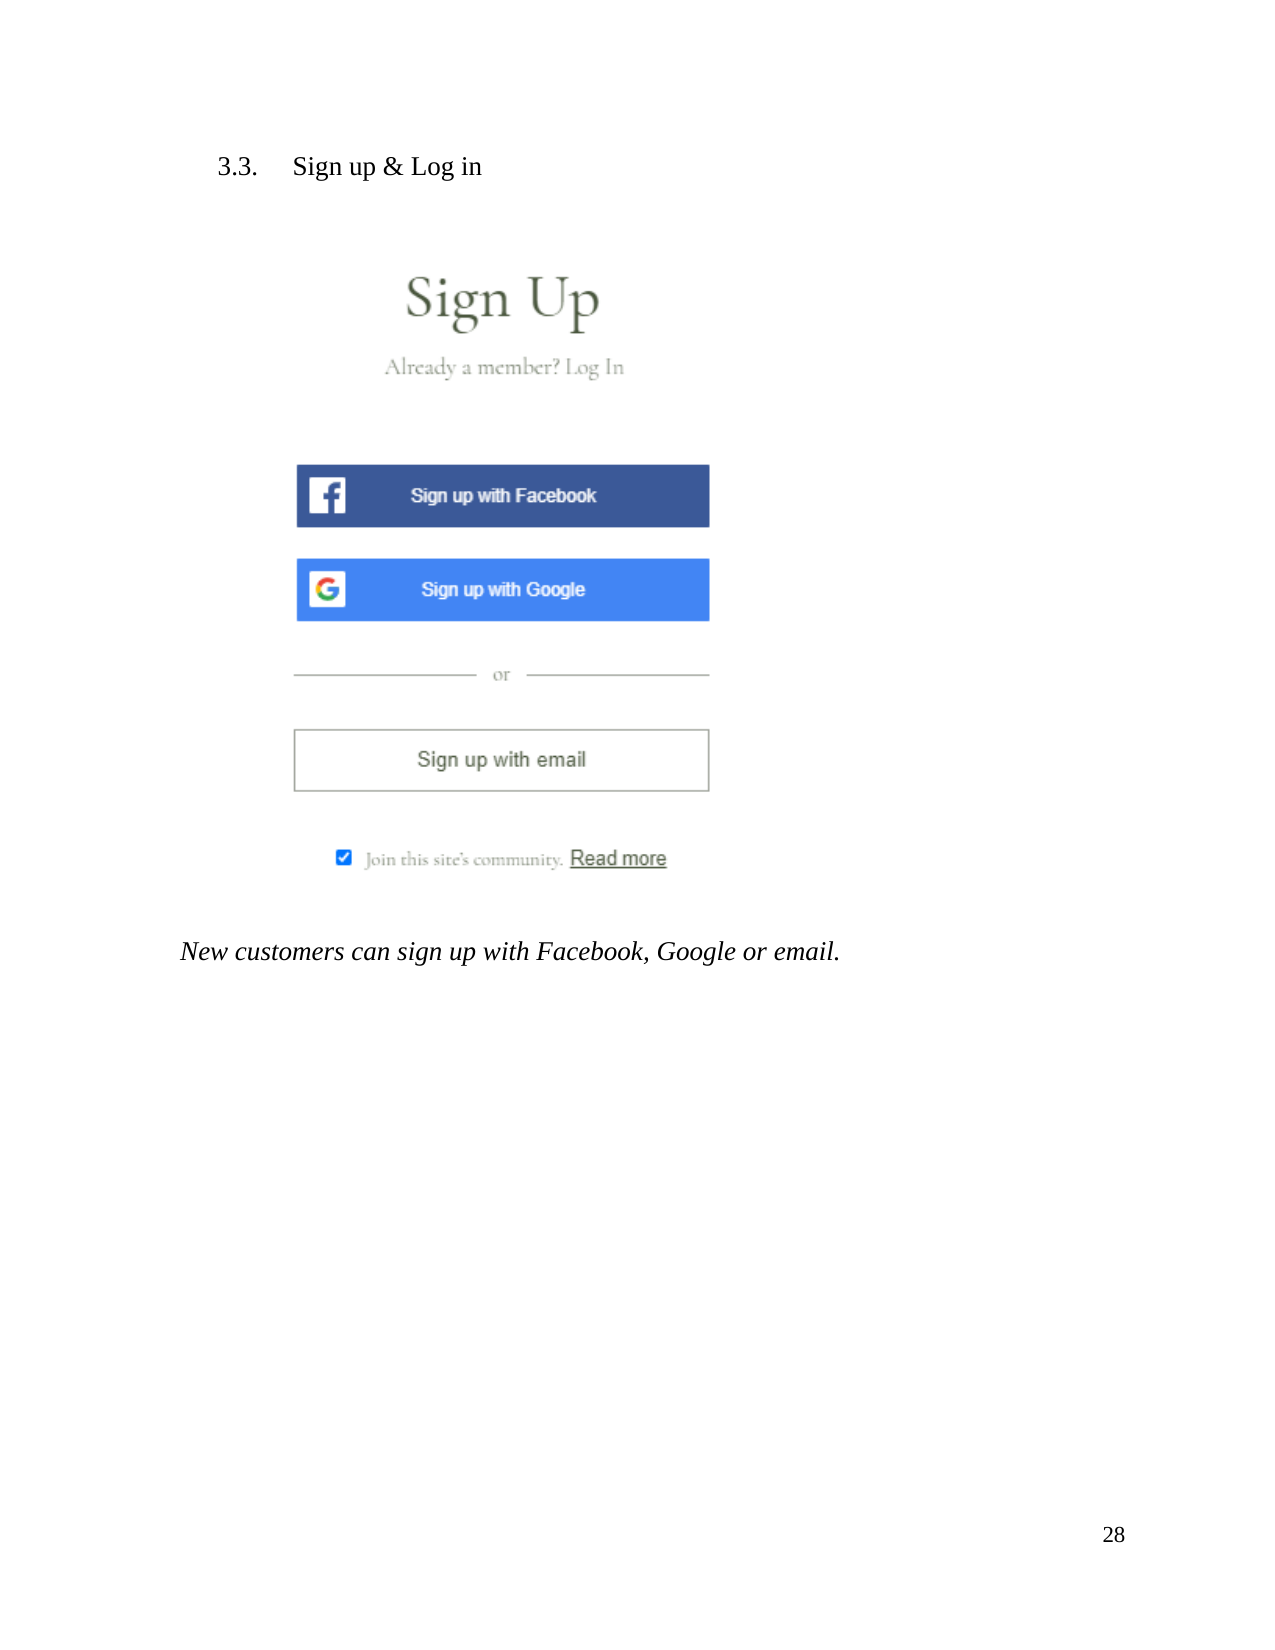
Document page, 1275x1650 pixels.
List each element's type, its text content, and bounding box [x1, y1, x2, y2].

subtitle Sign up & Log in [217, 150, 1125, 181]
text New customers can sign up with Facebook, Google or email. [180, 935, 1125, 966]
picture [180, 185, 802, 914]
